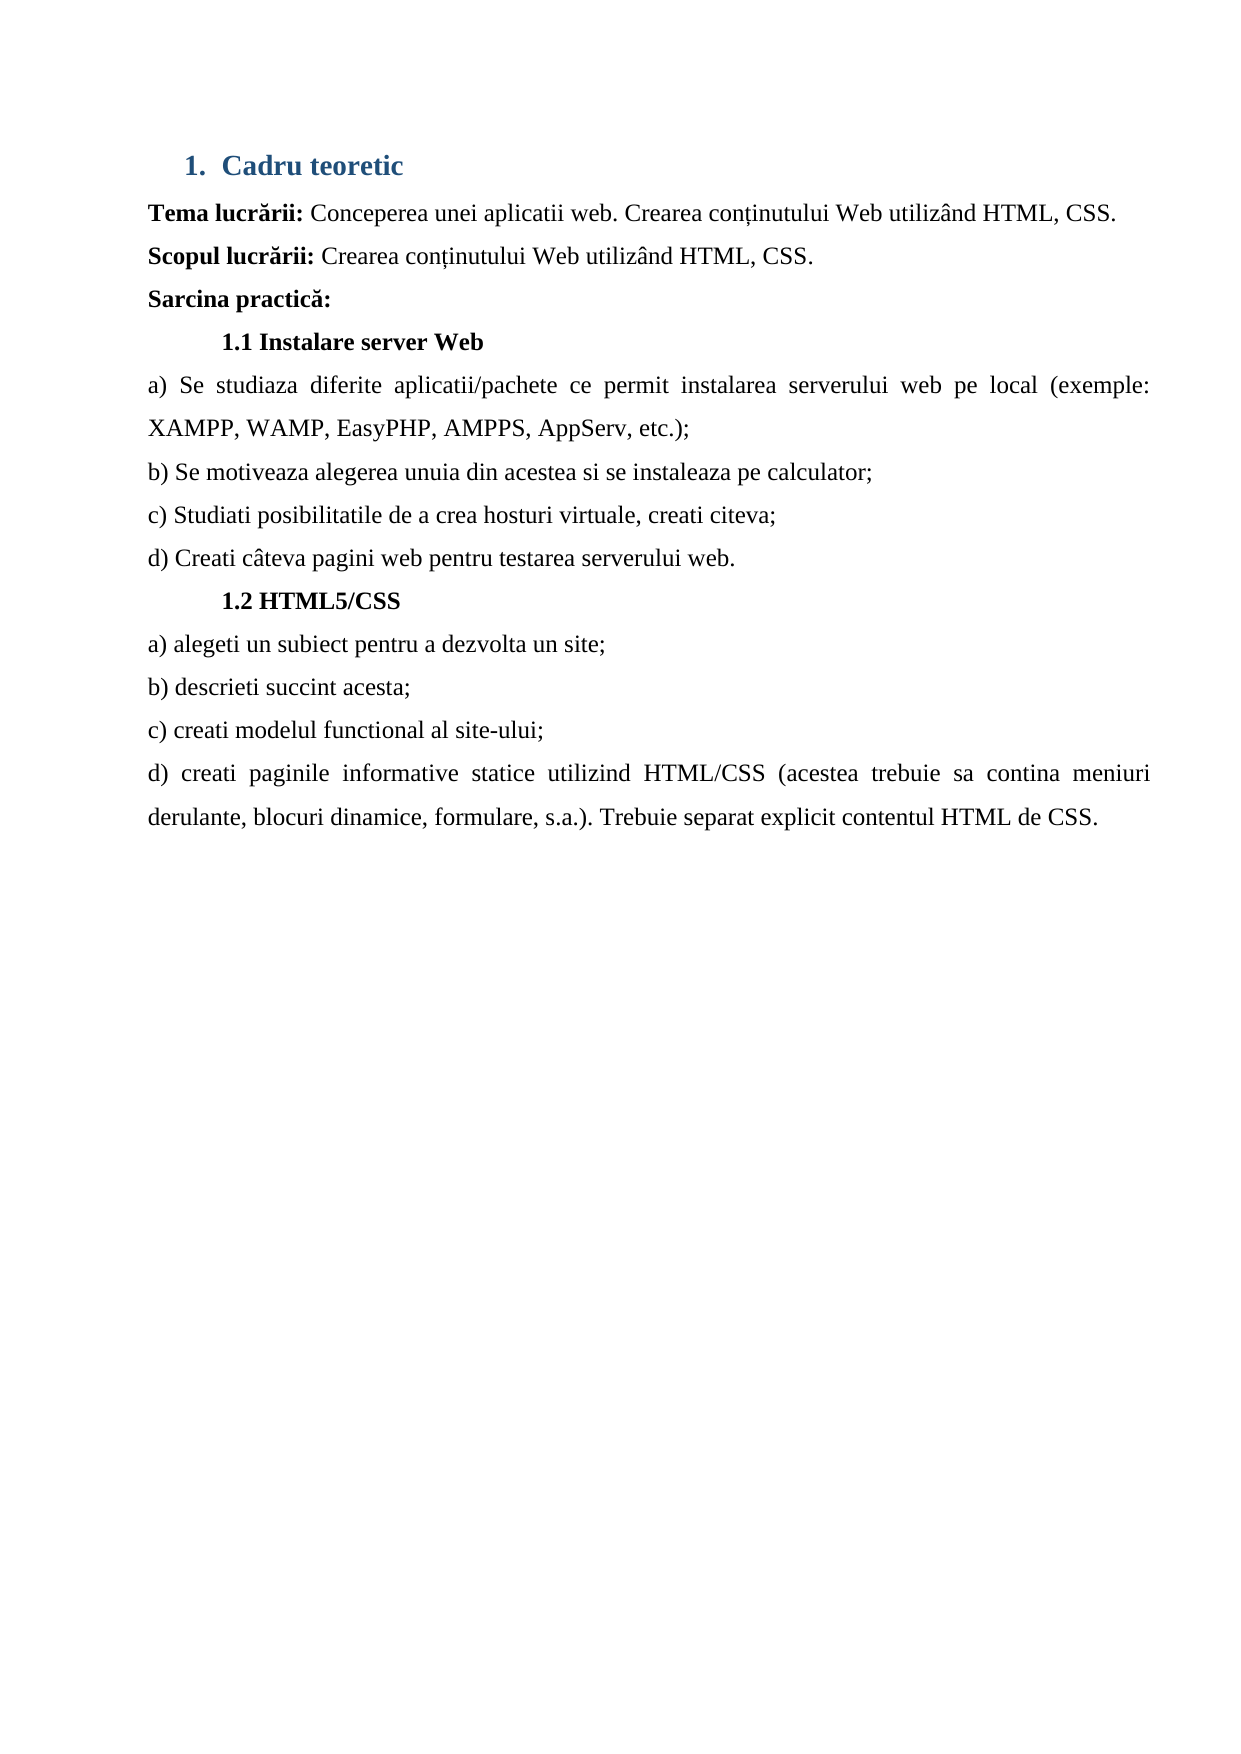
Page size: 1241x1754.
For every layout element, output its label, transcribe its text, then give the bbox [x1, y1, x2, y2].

text b) descrieti succint acesta; [148, 672, 1152, 701]
text Scopul lucrării: Crearea conținutului Web utilizând HTML, CSS. [89, 241, 1152, 270]
subtitle Cadru teoretic [184, 148, 1152, 181]
text 1.1 Instalare server Web [148, 327, 1152, 356]
text d) Creati câteva pagini web pentru testarea serverului web. [148, 543, 1152, 572]
text b) Se motiveaza alegerea unuia din acestea si se instaleaza pe calculator; [148, 457, 1152, 485]
text c) creati modelul functional al site-ului; [148, 715, 1152, 744]
text d) creati paginile informative statice utilizind HTML/CSS (acestea trebuie sa contina meniuri derulante, blocuri dinamice, formulare, s.a.). Trebuie separat explicit contentul HTML de CSS. [148, 758, 1152, 830]
text 1.2 HTML5/CSS [148, 586, 1152, 615]
text Tema lucrării: Conceperea unei aplicatii web. Crearea conținutului Web utilizând HTML, CSS. [89, 198, 1152, 227]
text a) Se studiaza diferite aplicatii/pachete ce permit instalarea serverului web pe local (exemple: XAMPP, WAMP, EasyPHP, AMPPS, AppServ, etc.); [148, 370, 1152, 442]
text a) alegeti un subiect pentru a dezvolta un site; [148, 629, 1152, 658]
text Sarcina practică: [89, 284, 1152, 313]
text c) Studiati posibilitatile de a crea hosturi virtuale, creati citeva; [148, 500, 1152, 528]
